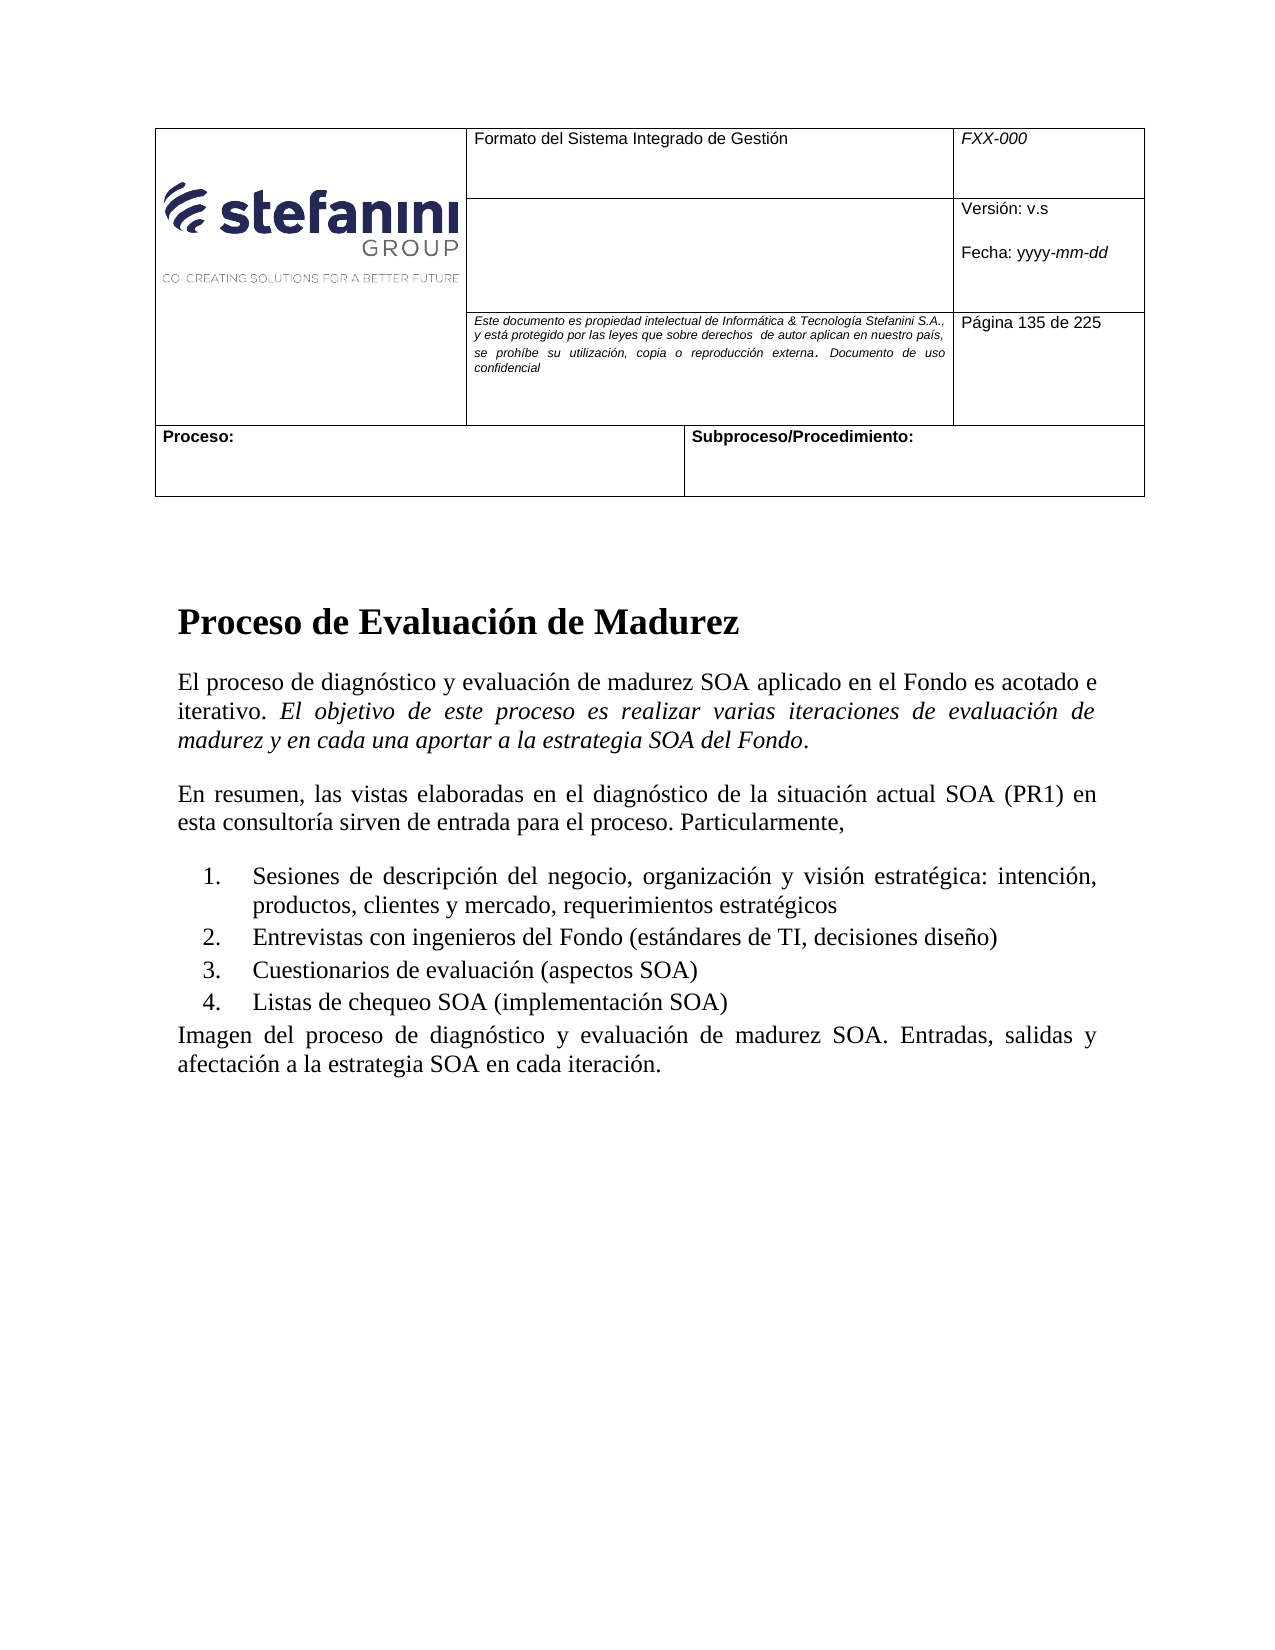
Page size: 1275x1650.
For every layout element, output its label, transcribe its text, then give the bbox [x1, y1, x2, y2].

text Imagen del proceso de diagnóstico y evaluación de madurez SOA. Entradas, salidas y afectación a la estrategia SOA en cada iteración. [177, 1020, 1098, 1077]
list Listas de chequeo SOA (implementación SOA) [202, 987, 1098, 1016]
text En resumen, las vistas elaboradas en el diagnóstico de la situación actual SOA (PR1) en esta consultoría sirven de entrada para el proceso. Particularmente, [177, 779, 1098, 836]
list Cuestionarios de evaluación (aspectos SOA) [202, 955, 1098, 984]
picture [162, 182, 460, 286]
text El proceso de diagnóstico y evaluación de madurez SOA aplicado en el Fondo es acotado e iterativo. El objetivo de este proceso es realizar varias iteraciones de evaluación de madurez y en cada una aportar a la estrategia SOA del Fondo. [177, 667, 1098, 754]
subtitle Proceso de Evaluación de Madurez [177, 599, 1098, 642]
list Entrevistas con ingenieros del Fondo (estándares de TI, decisiones diseño) [202, 922, 1098, 951]
list Sesiones de descripción del negocio, organización y visión estratégica: intención, productos, clientes y mercado, requerimientos estratégicos [202, 861, 1098, 919]
